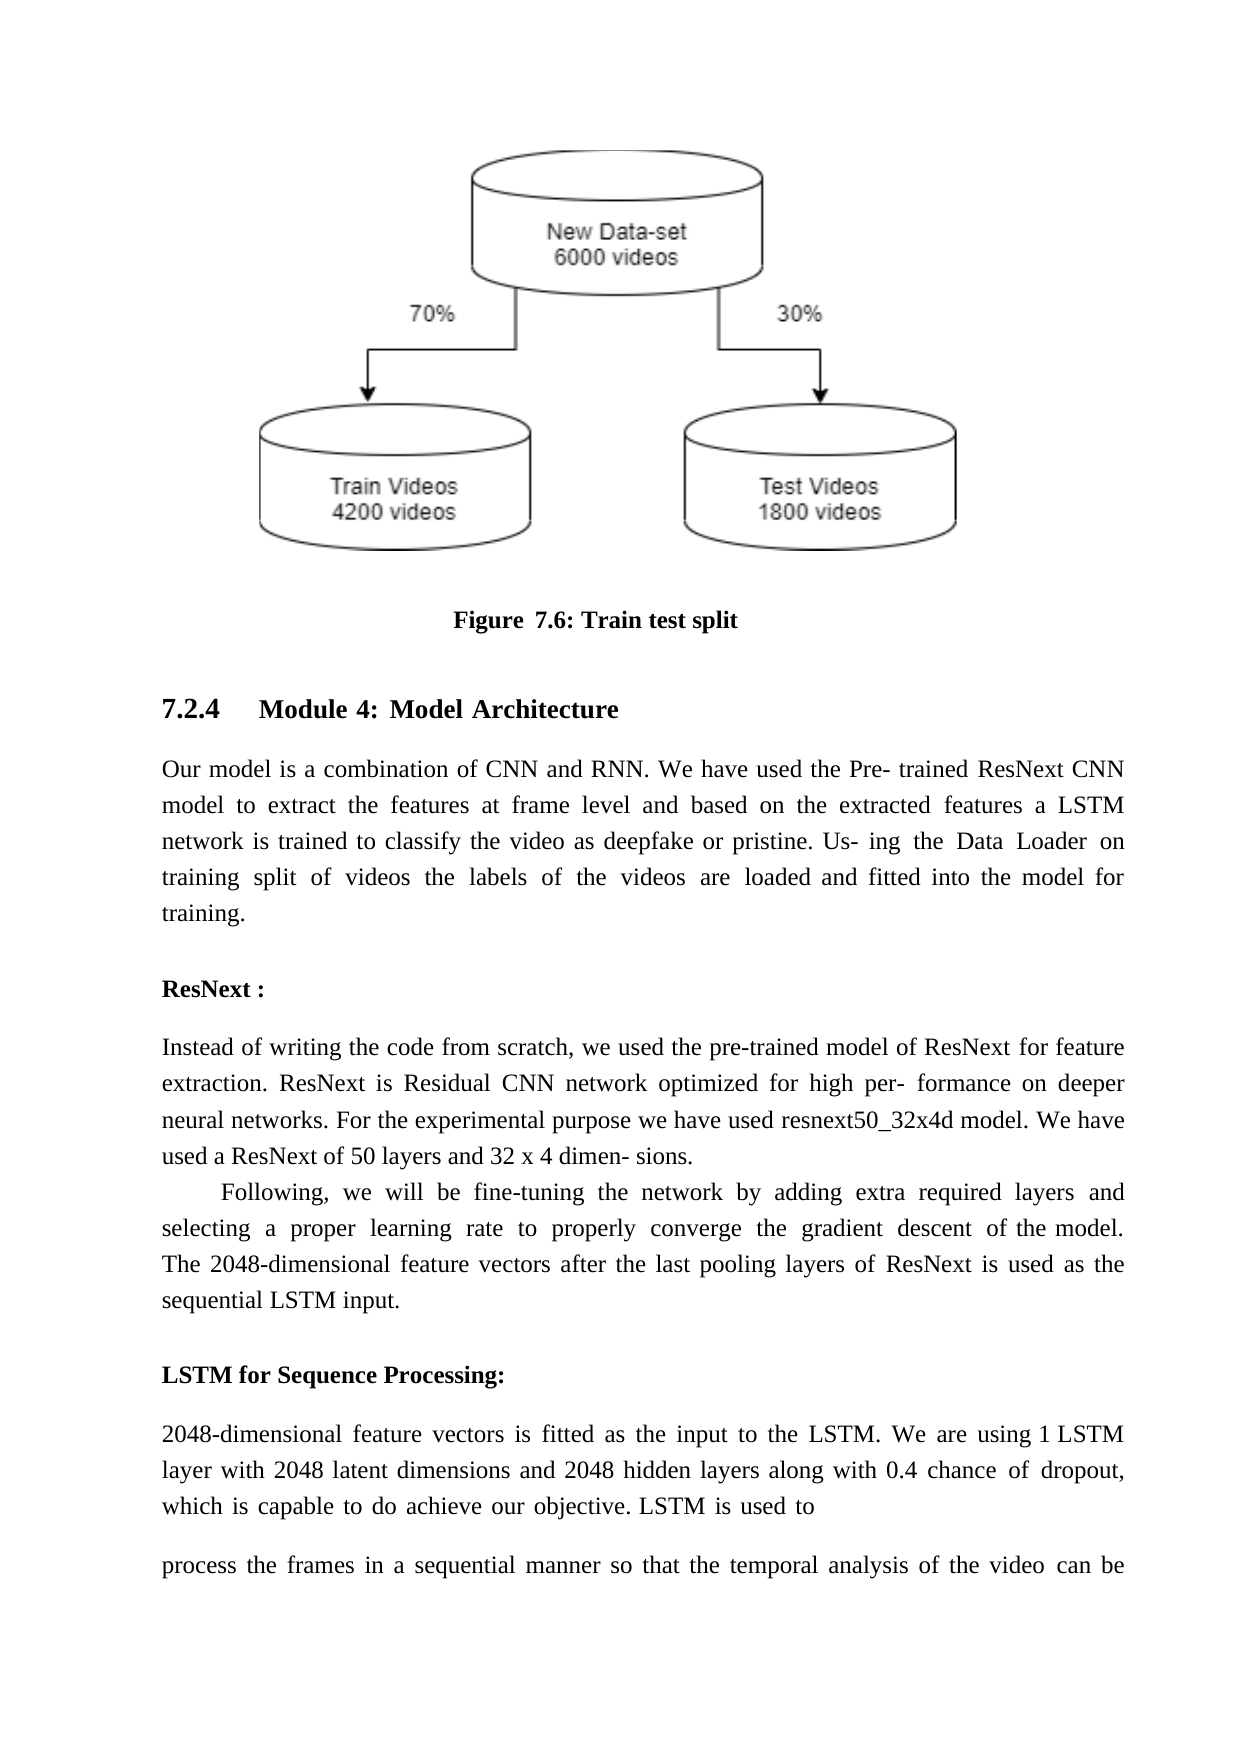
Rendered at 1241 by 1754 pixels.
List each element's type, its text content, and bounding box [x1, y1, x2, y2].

text ResNext : [162, 974, 1124, 1003]
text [162, 1550, 1124, 1579]
text Figure 7.6: Train test split [428, 605, 1124, 634]
text Instead of writing the code from scratch, we used the pre-trained model of ResNext for feature extraction. ResNext is Residual CNN network optimized for high per- formance on deeper neural networks. For the experimental purpose we have used resnext50_32x4d model. We have used a ResNext of 50 layers and 32 x 4 dimen- sions. [162, 1032, 1124, 1169]
subtitle Module 4: Model Architecture [161, 692, 1124, 725]
text LSTM for Sequence Processing: [162, 1361, 1124, 1389]
text Following, we will be fine-tuning the network by adding extra required layers and selecting a proper learning rate to properly converge the gradient descent of the model. The 2048-dimensional feature vectors after the last pooling layers of ResNext is used as the sequential LSTM input. [162, 1177, 1124, 1314]
text 2048-dimensional feature vectors is fitted as the input to the LSTM. We are using 1 LSTM layer with 2048 latent dimensions and 2048 hidden layers along with 0.4 chance of dropout, which is capable to do achieve our objective. LSTM is used to [162, 1419, 1124, 1520]
text Our model is a combination of CNN and RNN. We have used the Pre- trained ResNext CNN model to extract the features at frame level and based on the extracted features a LSTM network is trained to classify the video as deepfake or pristine. Us- ing the Data Loader on training split of videos the labels of the videos are loaded and fitted into the model for training. [162, 754, 1124, 927]
picture [259, 150, 957, 551]
